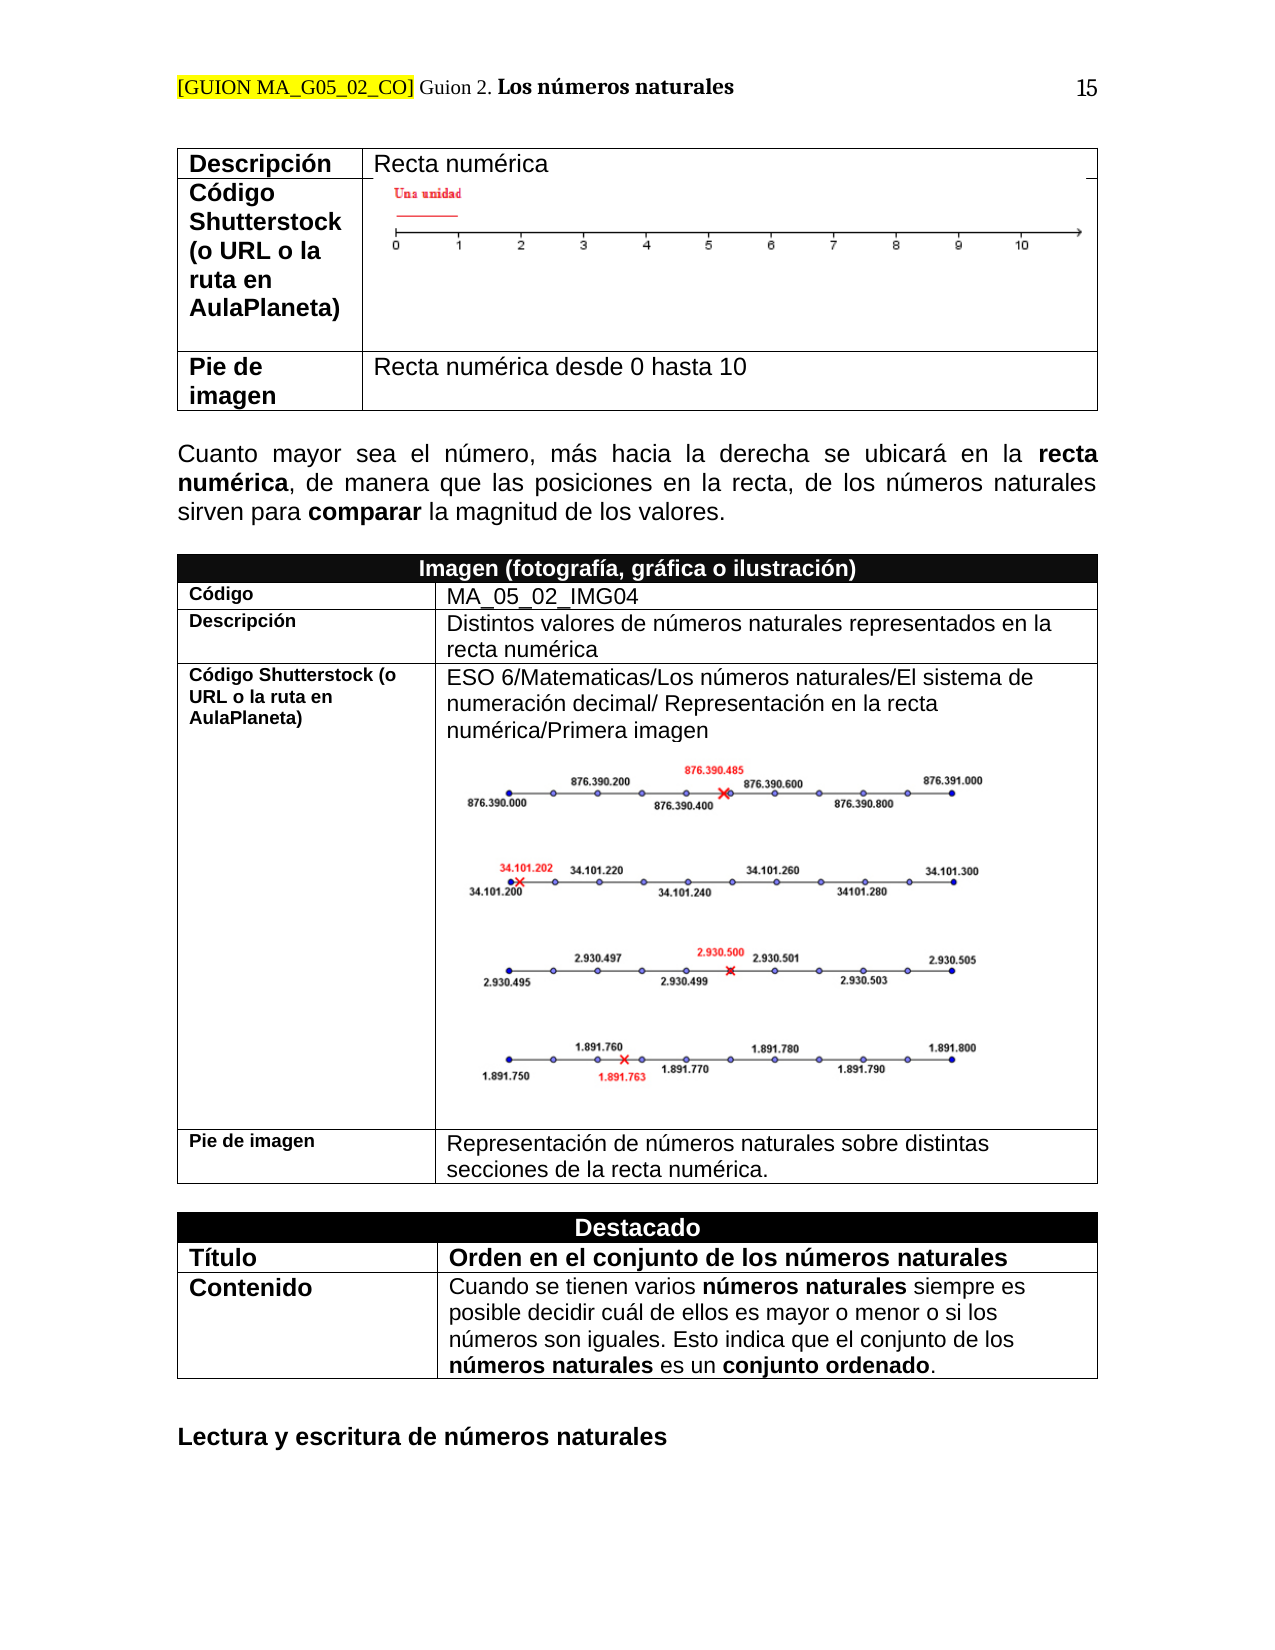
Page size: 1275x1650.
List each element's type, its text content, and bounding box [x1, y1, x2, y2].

table_cell Cuando se tienen varios números naturales siempre es posible decidir cuál de ellos es mayor o menor o si los números son iguales. Esto indica que el conjunto de los números naturales es un conjunto ordenado. [438, 1273, 1097, 1378]
table_cell Código [178, 583, 435, 609]
table_header Imagen (fotografía, gráfica o ilustración) [178, 555, 1097, 582]
picture [446, 742, 1019, 1103]
text Lectura y escritura de números naturales [177, 1415, 1098, 1451]
table_cell ESO 6/Matematicas/Los números naturales/El sistema de numeración decimal/ Representación en la recta numérica/Primera imagen [436, 664, 1097, 1129]
table_cell Descripción [178, 149, 362, 177]
text Cuanto mayor sea el número, más hacia la derecha se ubicará en la recta numérica, de manera que las posiciones en la recta, de los números naturales sirven para comparar la magnitud de los valores. [177, 439, 1098, 526]
picture [373, 178, 1087, 266]
table_cell Pie de imagen [178, 352, 362, 409]
table_cell Código Shutterstock (o URL o la ruta en AulaPlaneta) [178, 179, 362, 351]
table_cell Título [178, 1243, 437, 1272]
table_cell Contenido [178, 1273, 437, 1378]
table_cell Recta numérica desde 0 hasta 10 [363, 352, 1097, 409]
table_cell Recta numérica [363, 149, 1097, 177]
table_cell Pie de imagen [178, 1130, 435, 1182]
table_header Destacado [178, 1213, 1097, 1242]
table_cell Código Shutterstock (o URL o la ruta en AulaPlaneta) [178, 664, 435, 1129]
table_cell Distintos valores de números naturales representados en la recta numérica [436, 610, 1097, 663]
table_cell Orden en el conjunto de los números naturales [438, 1243, 1097, 1272]
table_cell Representación de números naturales sobre distintas secciones de la recta numérica. [436, 1130, 1097, 1182]
table_cell MA_05_02_IMG04 [436, 583, 1097, 609]
table_cell Descripción [178, 610, 435, 663]
table_cell [363, 179, 1097, 351]
